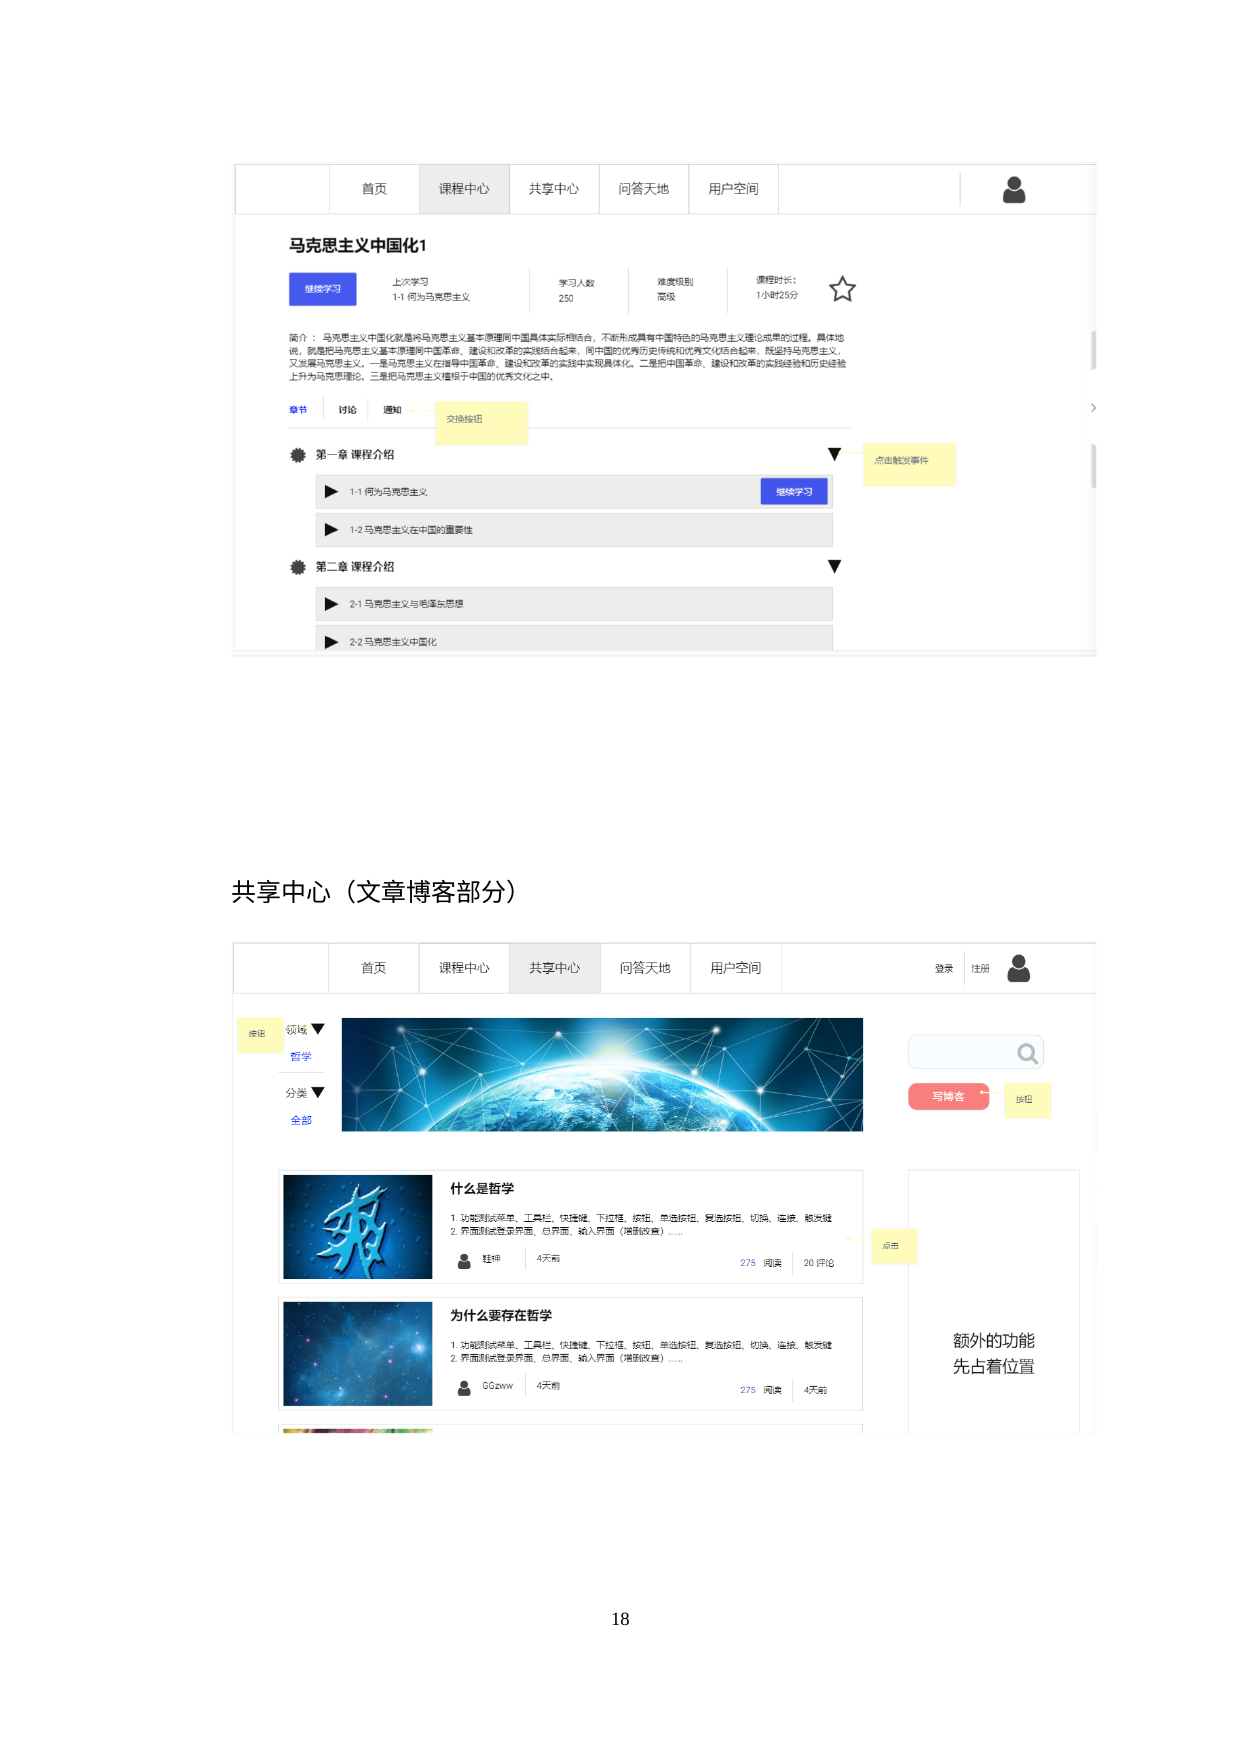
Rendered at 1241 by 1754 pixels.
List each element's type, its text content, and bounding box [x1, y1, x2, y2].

picture [231, 162, 1097, 657]
text 共享中心（文章博客部分） [187, 858, 1053, 923]
picture [231, 941, 1097, 1434]
